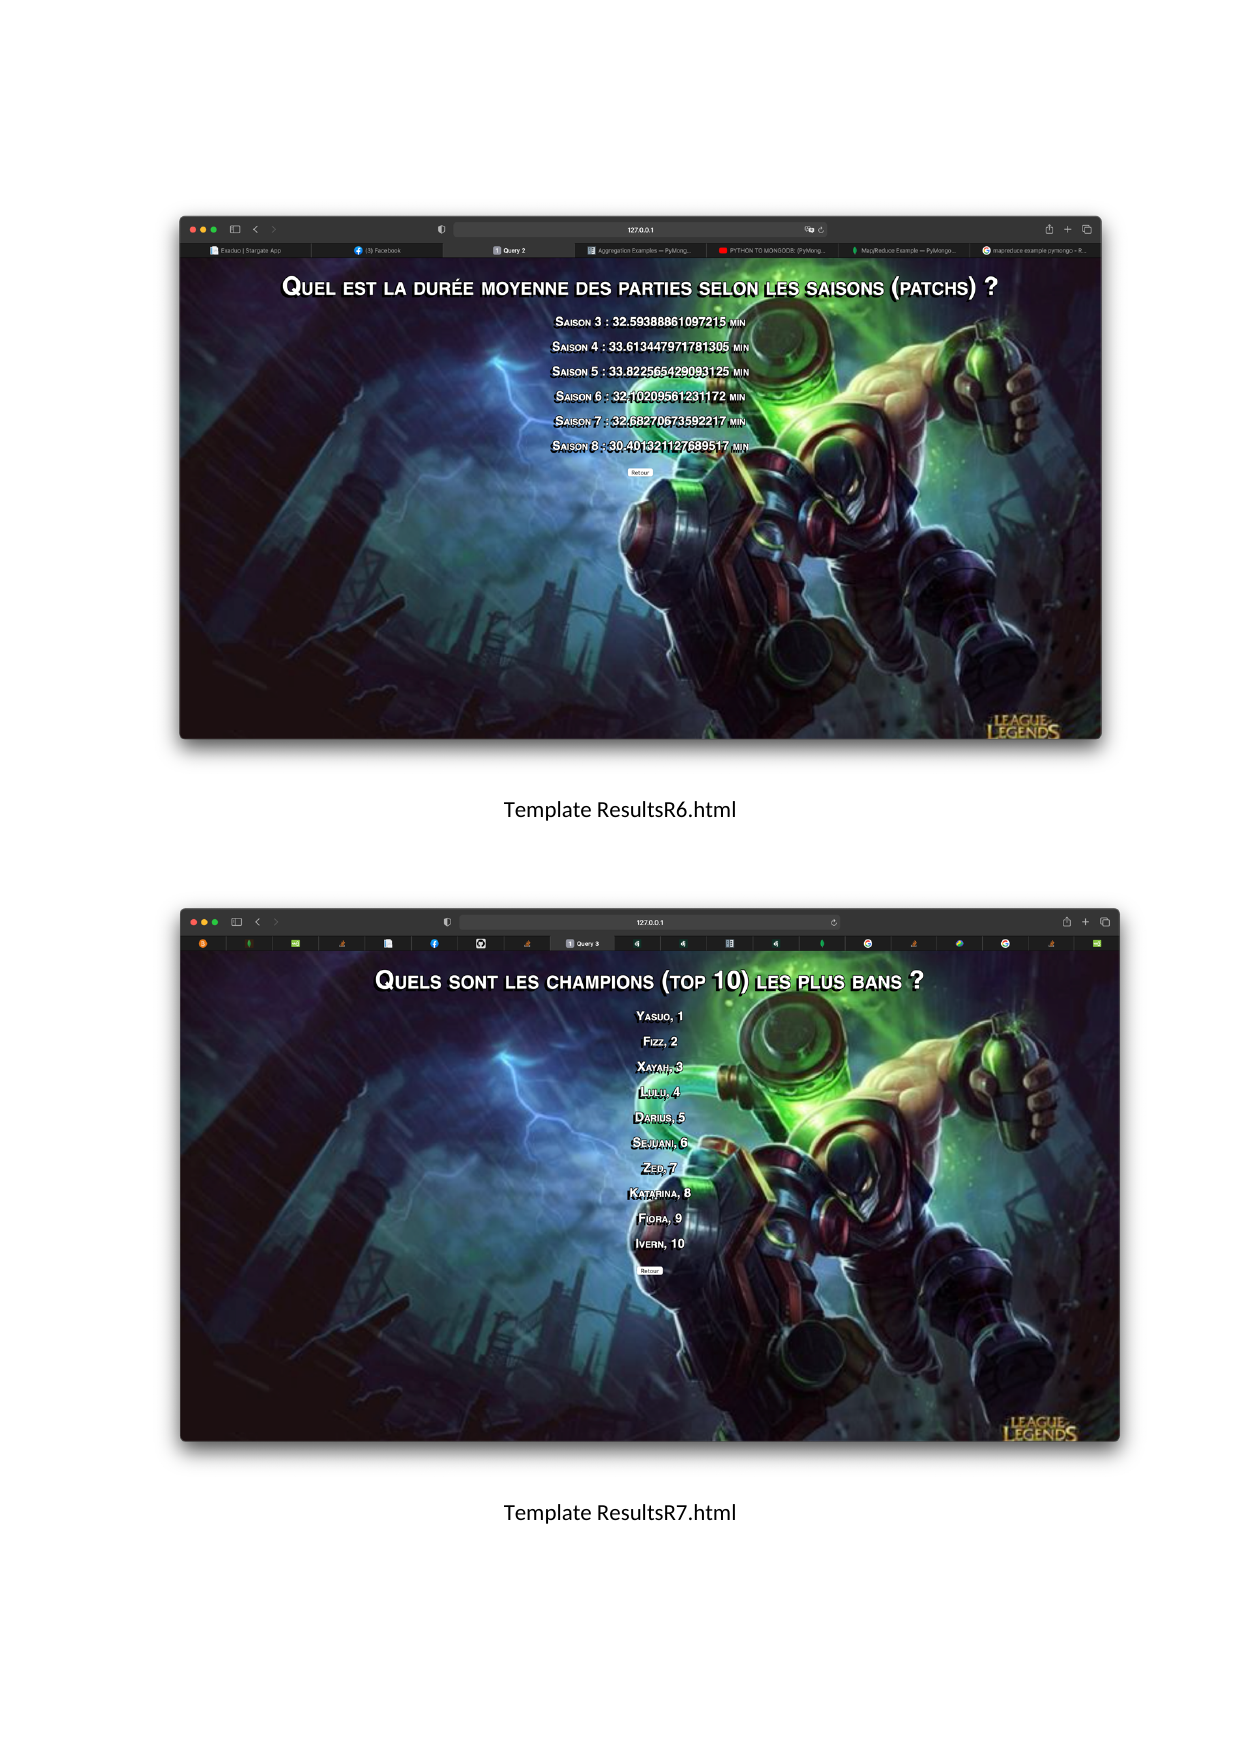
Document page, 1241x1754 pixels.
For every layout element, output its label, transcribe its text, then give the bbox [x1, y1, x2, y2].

picture [150, 888, 1149, 1480]
text Template ResultsR6.html [150, 795, 1090, 823]
text Template ResultsR7.html [150, 1498, 1090, 1526]
picture [150, 196, 1130, 777]
